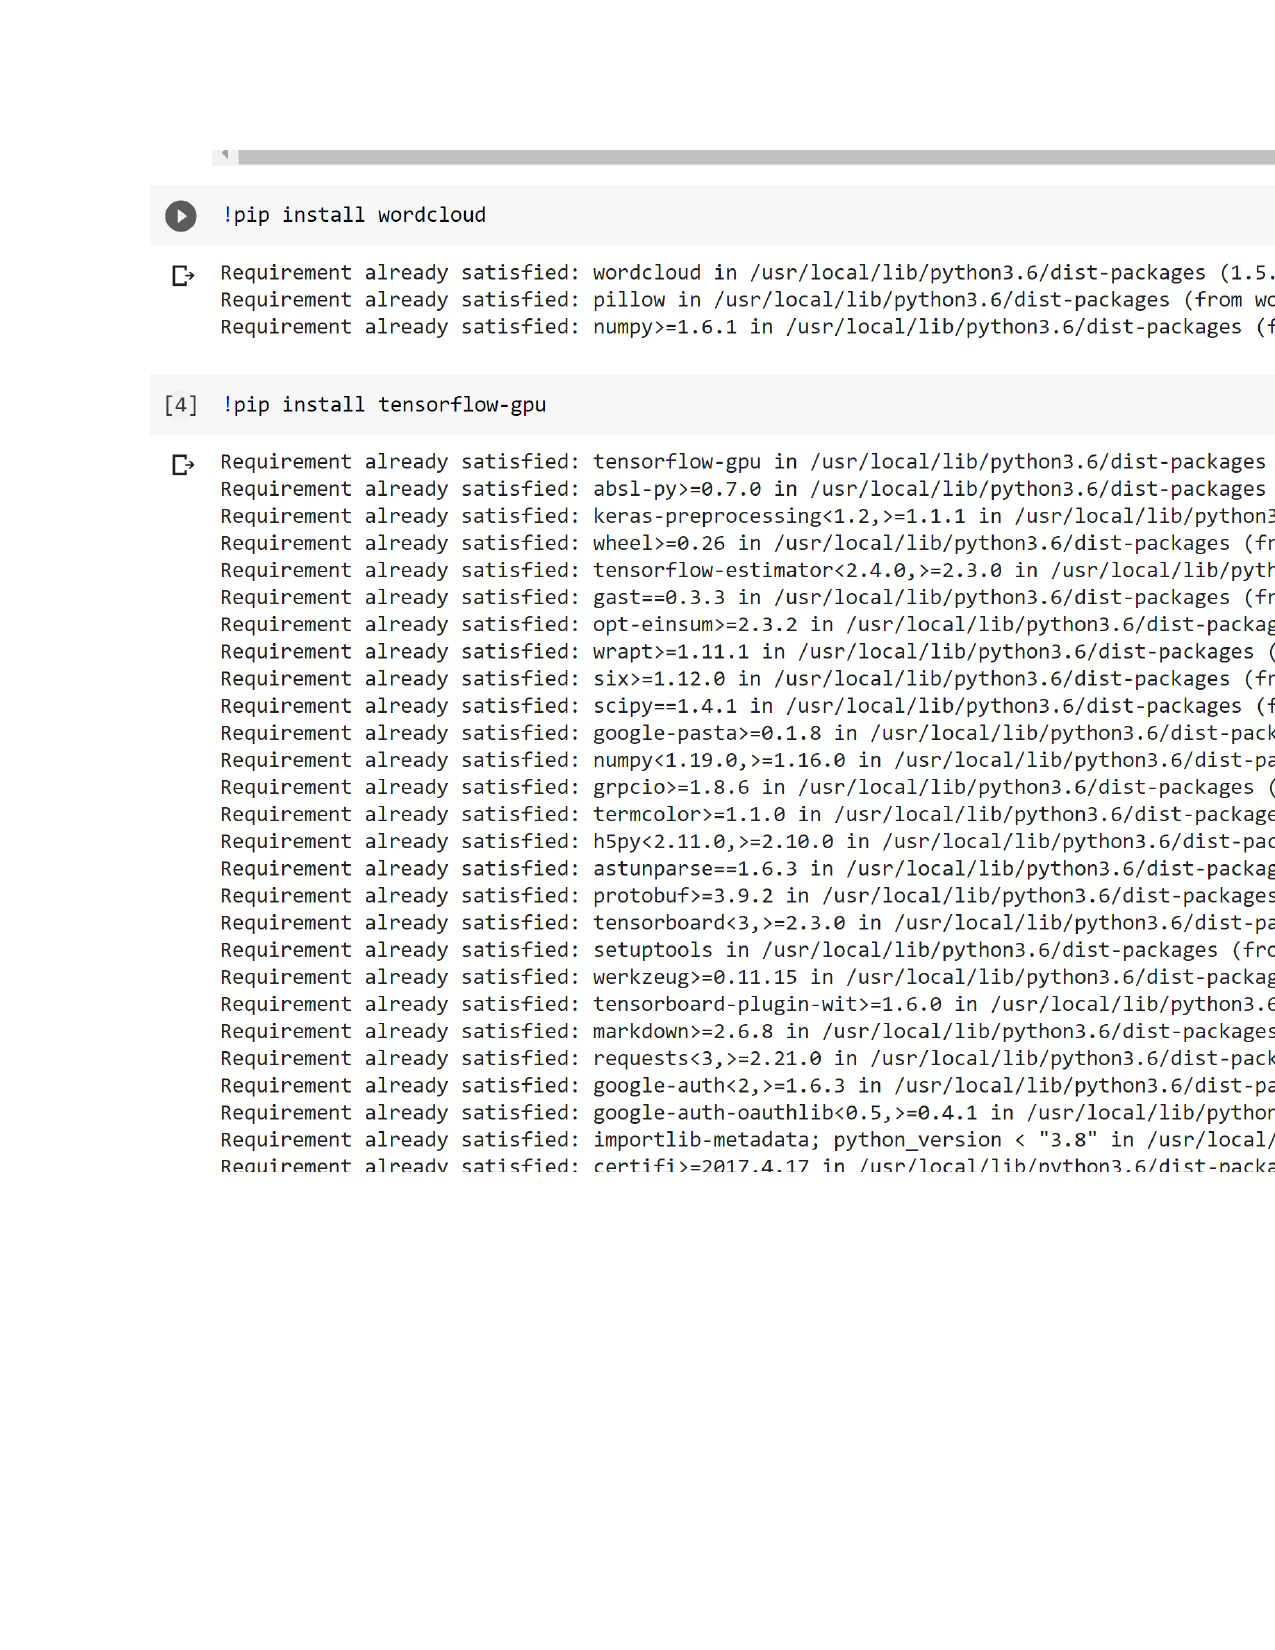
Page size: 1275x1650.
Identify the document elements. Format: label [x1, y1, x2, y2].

picture [150, 150, 1275, 1172]
